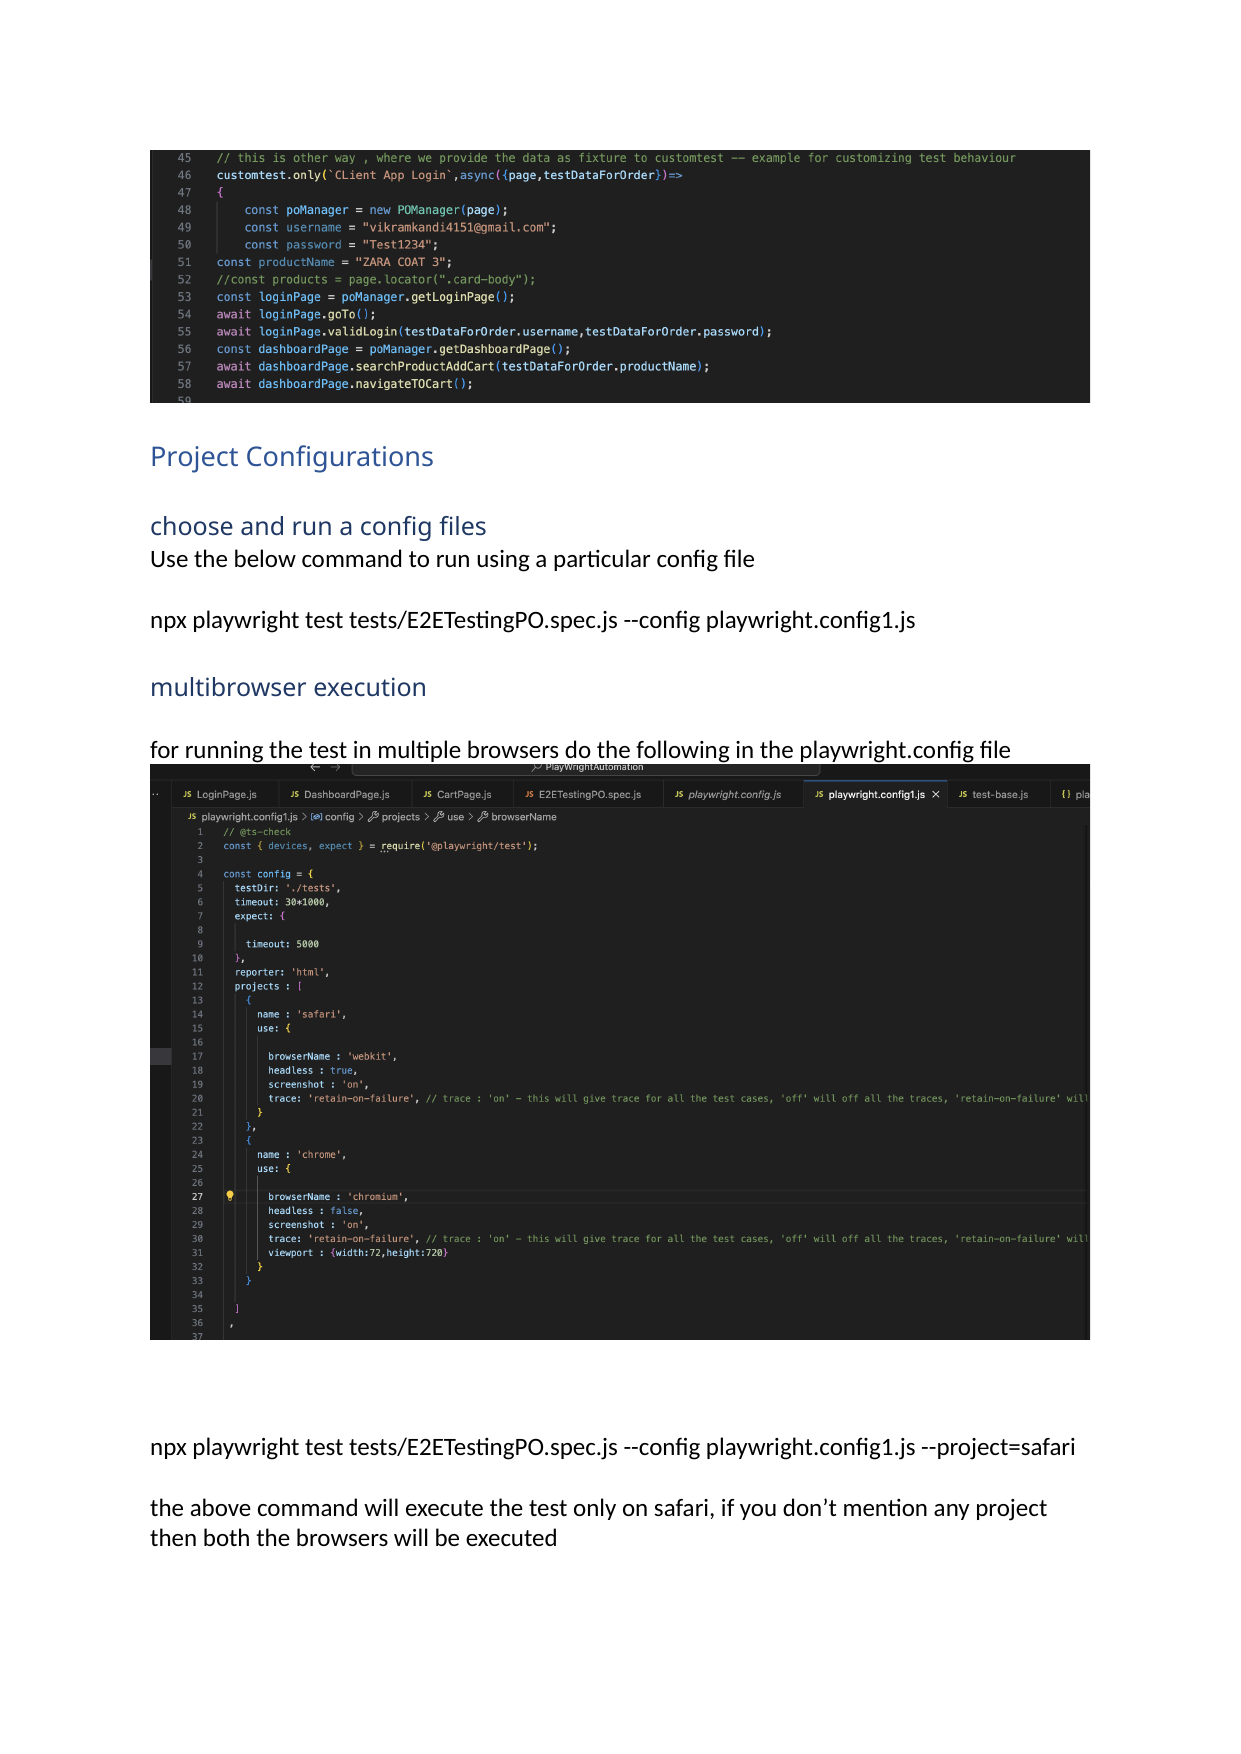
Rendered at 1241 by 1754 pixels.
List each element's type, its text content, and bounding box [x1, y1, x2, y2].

subtitle Project Configurations [150, 437, 1090, 474]
picture [150, 150, 1091, 403]
text for running the test in multiple browsers do the following in the playwright.config file [150, 734, 1090, 764]
subtitle multibrowser execution [150, 669, 1090, 703]
text npx playwright test tests/E2ETestingPO.spec.js --config playwright.config1.js [150, 604, 1090, 635]
picture [150, 764, 1091, 1340]
text the above command will execute the test only on safari, if you don’t mention any project then both the browsers will be executed [150, 1492, 1090, 1553]
text Use the below command to run using a particular config file [150, 543, 1090, 574]
subtitle choose and run a config files [150, 509, 1090, 543]
text npx playwright test tests/E2ETestingPO.spec.js --config playwright.config1.js --project=safari [150, 1431, 1090, 1461]
